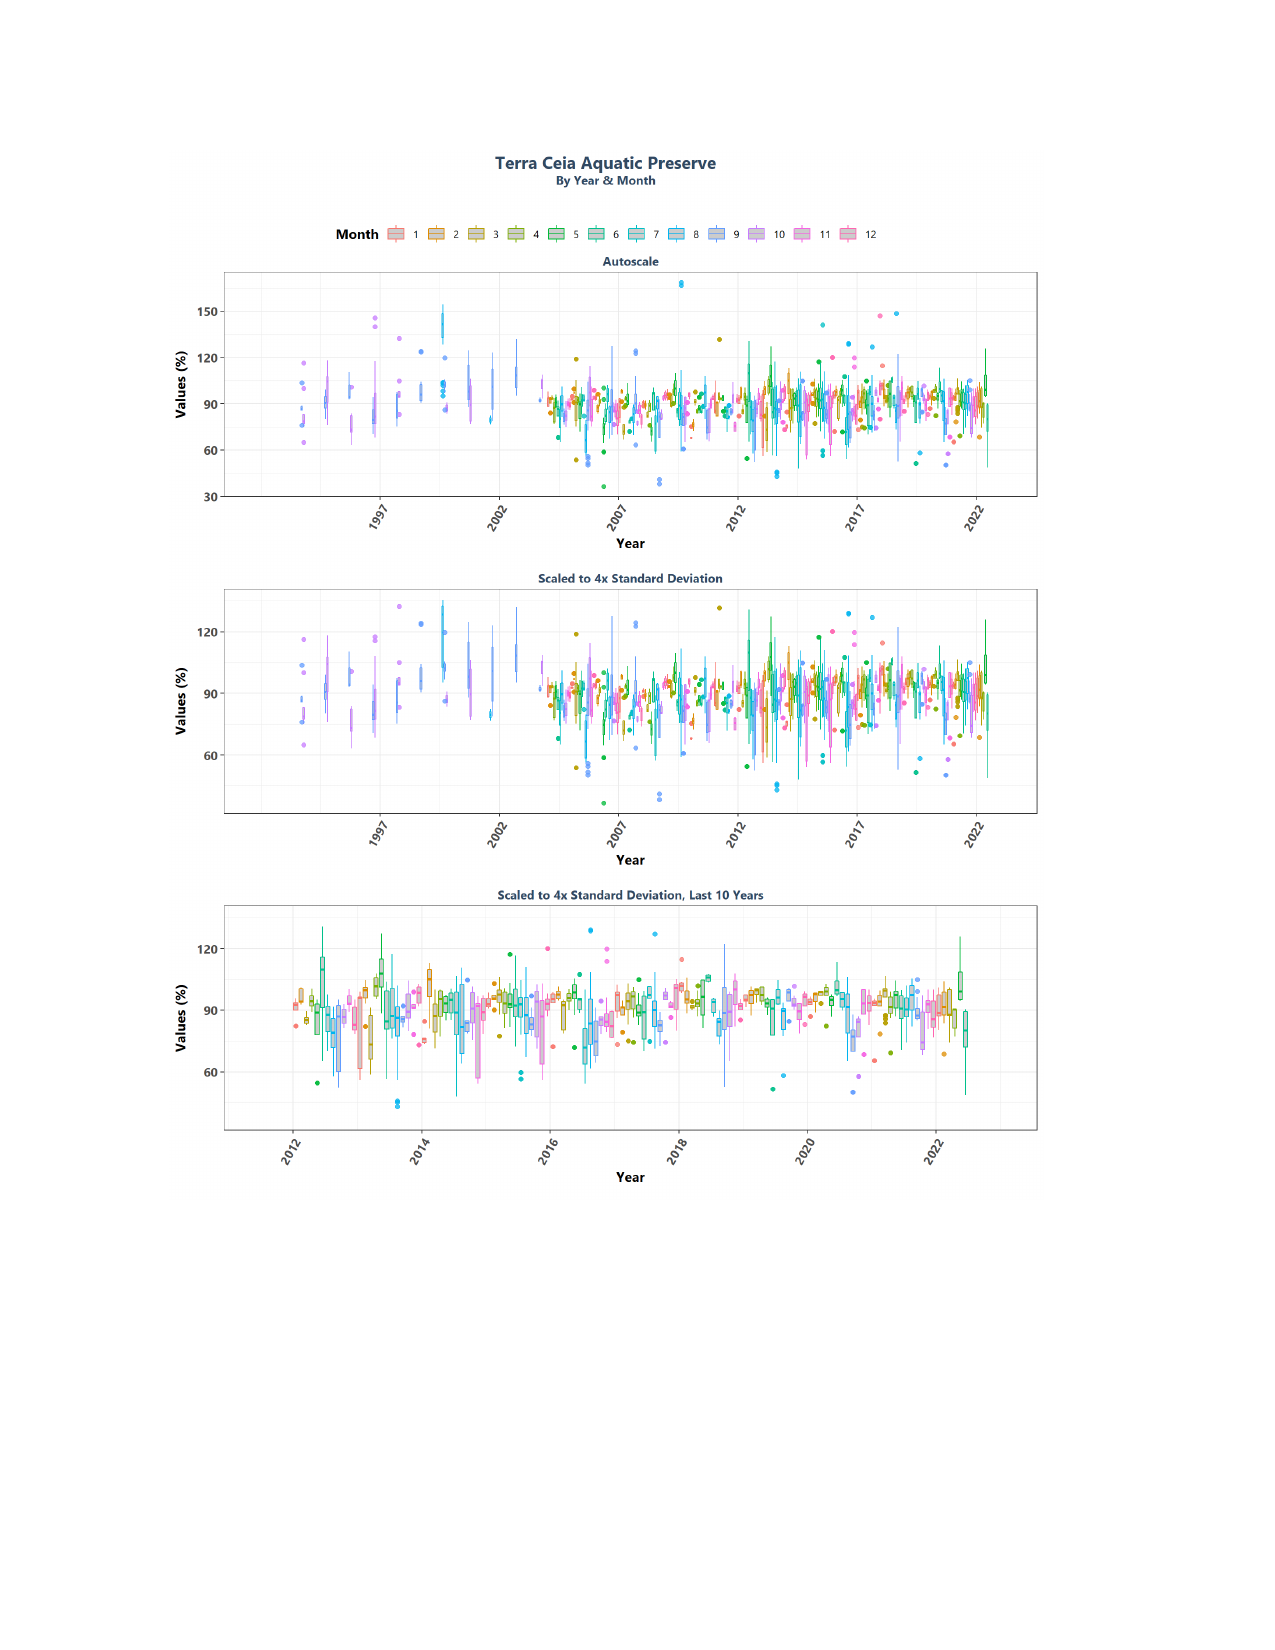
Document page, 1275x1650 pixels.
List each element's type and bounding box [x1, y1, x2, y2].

picture [168, 150, 1044, 1200]
